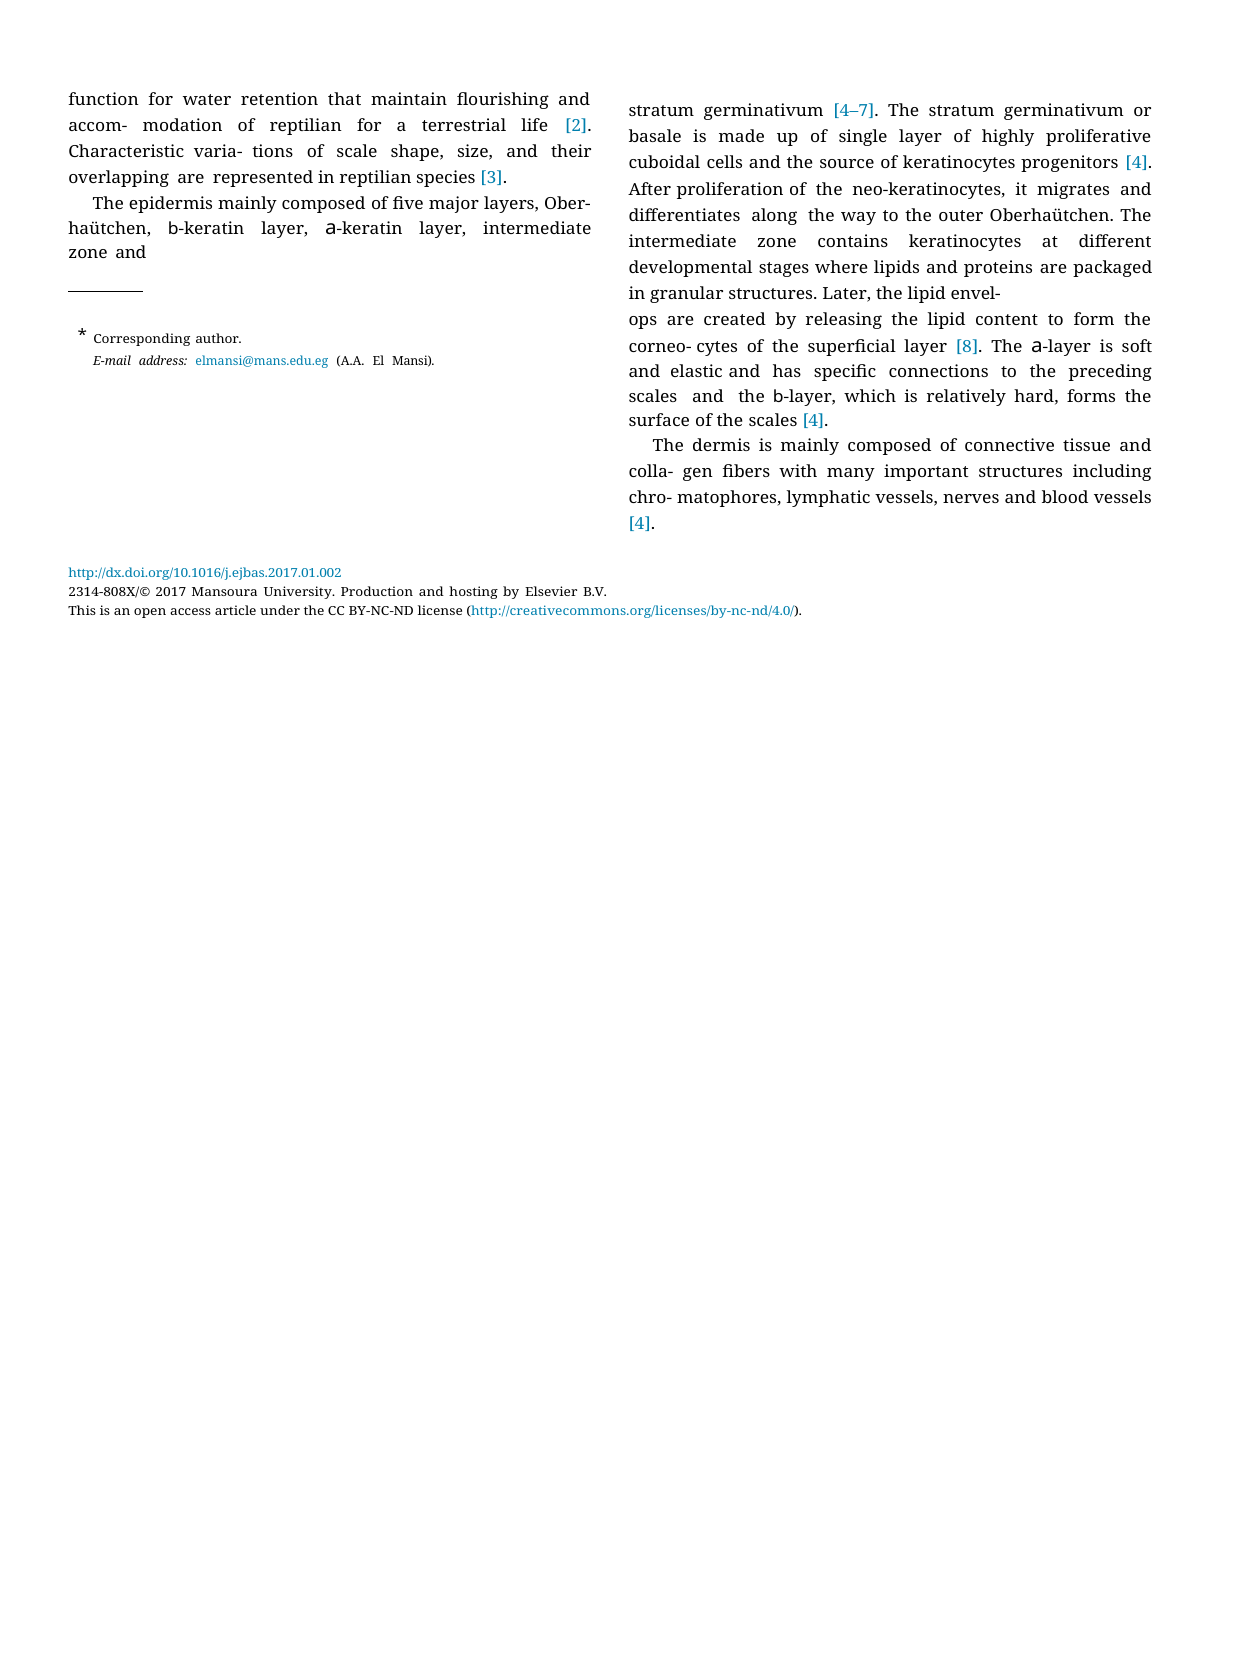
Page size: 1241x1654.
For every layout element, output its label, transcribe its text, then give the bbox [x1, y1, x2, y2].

picture [133, 570, 139, 577]
picture [224, 358, 232, 365]
picture [505, 605, 509, 617]
text http://dx.doi.org/10.1016/j.ejbas.2017.01.002 [68, 564, 1184, 581]
picture [761, 605, 766, 615]
picture [162, 567, 173, 580]
picture [240, 567, 248, 575]
text The dermis is mainly composed of connective tissue and colla- gen fibers with many important structures including chro- matophores, lymphatic vessels, nerves and blood vessels [4]. [628, 434, 1152, 534]
picture [501, 605, 505, 617]
text This is an open access article under the CC BY-NC-ND license (http://creativecommons.org/licenses/by-nc-nd/4.0/). [68, 602, 1184, 619]
picture [839, 104, 846, 113]
picture [538, 607, 545, 615]
picture [98, 567, 102, 579]
text * Corresponding author. [77, 324, 595, 348]
picture [1131, 156, 1137, 165]
picture [82, 570, 91, 578]
picture [243, 356, 258, 367]
picture [202, 355, 210, 363]
picture [772, 606, 779, 613]
text ops are created by releasing the lipid content to form the corneo- cytes of the superficial layer [8]. The a-layer is soft and elastic and has specific connections to the preceding scales and the b-layer, which is relatively hard, forms the surface of the scales [4]. [628, 307, 1152, 431]
picture [239, 570, 243, 580]
picture [768, 605, 772, 617]
text 2314-808X/© 2017 Mansoura University. Production and hosting by Elsevier B.V. [68, 583, 1184, 600]
picture [790, 605, 794, 617]
text E-mail address: elmansi@mans.edu.eg (A.A. El Mansi). [93, 352, 595, 369]
picture [266, 358, 273, 365]
picture [651, 605, 658, 617]
picture [101, 567, 105, 579]
text stratum germinativum [4–7]. The stratum germinativum or basale is made up of single layer of highly proliferative cuboidal cells and the source of keratinocytes progenitors [4]. After proliferation of the neo-keratinocytes, it migrates and differentiates along the way to the outer Oberhaütchen. The intermediate zone contains keratinocytes at different developmental stages where lipids and proteins are packaged in granular structures. Later, the lipid envel- [628, 99, 1152, 304]
picture [634, 517, 641, 526]
picture [321, 358, 328, 368]
picture [719, 608, 726, 618]
text The epidermis mainly composed of five major layers, Ober- haütchen, b-keratin layer, a-keratin layer, intermediate zone and [68, 192, 591, 263]
